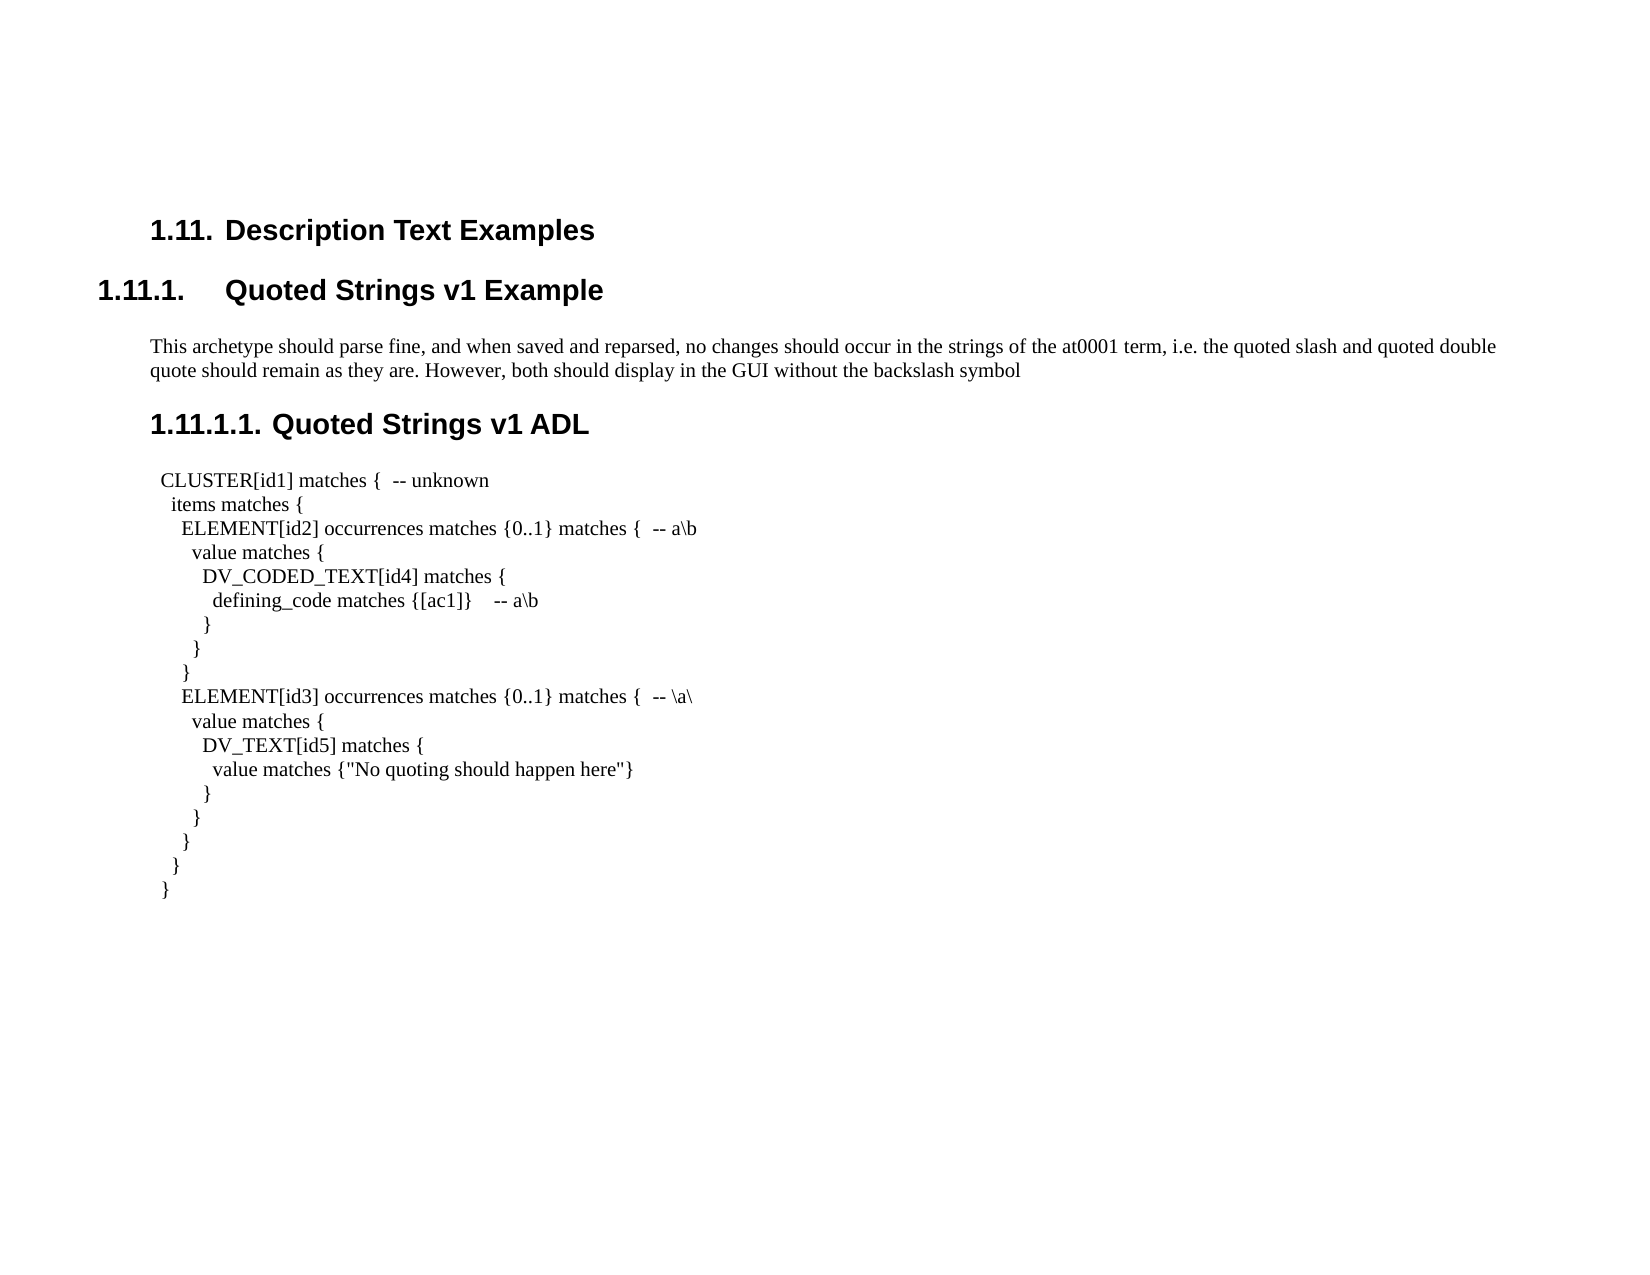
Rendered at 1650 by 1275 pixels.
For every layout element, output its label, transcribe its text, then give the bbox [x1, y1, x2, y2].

text DV_CODED_TEXT[id4] matches { [150, 564, 1500, 588]
text ELEMENT[id3] occurrences matches {0..1} matches { -- \a\ [150, 684, 1500, 708]
subtitle Quoted Strings v1 ADL [150, 407, 1500, 441]
text ELEMENT[id2] occurrences matches {0..1} matches { -- a\b [150, 516, 1500, 540]
text DV_TEXT[id5] matches { [150, 733, 1500, 757]
text } [150, 781, 1500, 805]
text } [150, 853, 1500, 877]
text value matches { [150, 540, 1500, 564]
subtitle Quoted Strings v1 Example [97, 273, 1500, 307]
text } [150, 805, 1500, 829]
text items matches { [150, 492, 1500, 516]
text } [150, 877, 1500, 901]
text } [150, 636, 1500, 660]
text value matches { [150, 708, 1500, 733]
text } [150, 829, 1500, 853]
text value matches {"No quoting should happen here"} [150, 757, 1500, 781]
text defining_code matches {[ac1]} -- a\b [150, 588, 1500, 612]
subtitle Description Text Examples [150, 213, 1500, 246]
text } [150, 660, 1500, 684]
text This archetype should parse fine, and when saved and reparsed, no changes should occur in the strings of the at0001 term, i.e. the quoted slash and quoted double quote should remain as they are. However, both should display in the GUI without the backslash symbol [150, 334, 1500, 382]
text CLUSTER[id1] matches { -- unknown [150, 468, 1500, 492]
text } [150, 612, 1500, 636]
